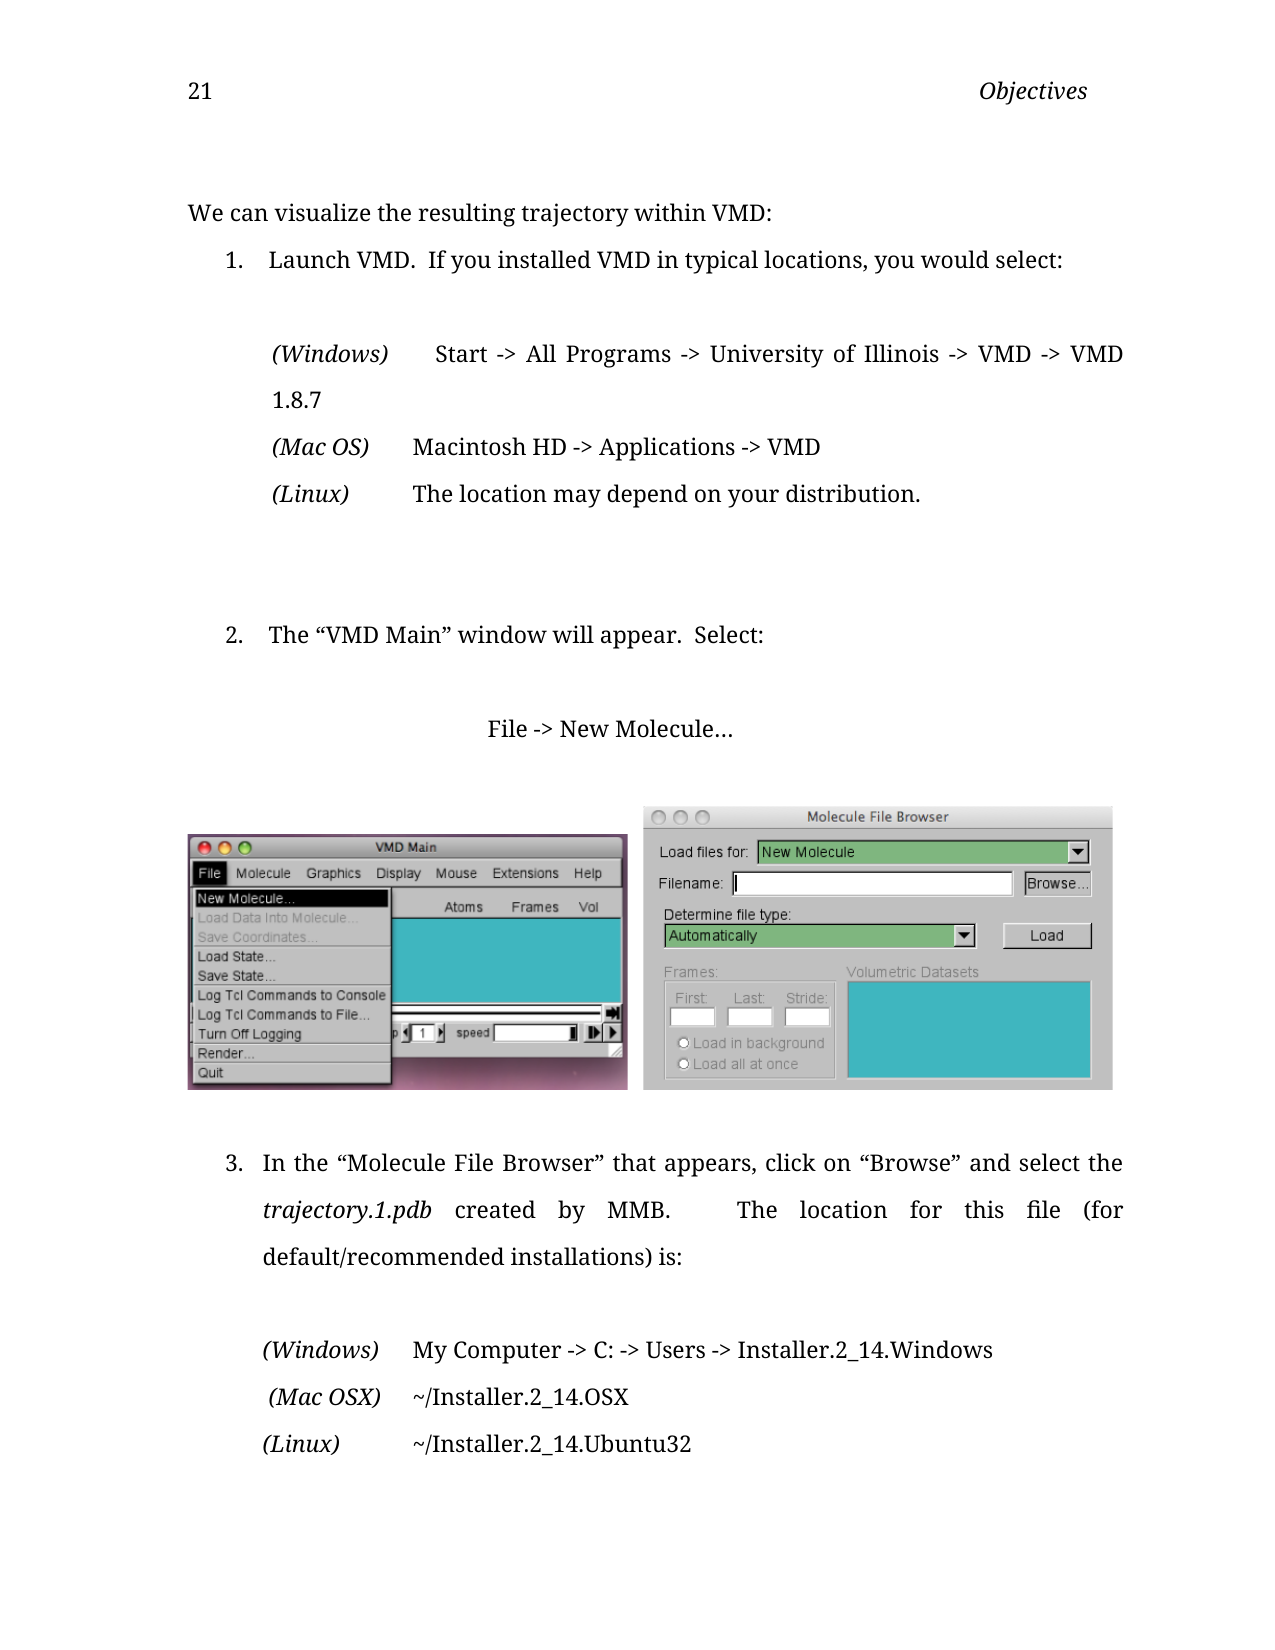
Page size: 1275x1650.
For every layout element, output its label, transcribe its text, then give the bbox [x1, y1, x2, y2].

text (Mac OS) Macintosh HD -> Applications -> VMD [272, 431, 1125, 462]
list Launch VMD. If you installed VMD in typical locations, you would select: [225, 244, 1125, 275]
text (Windows) My Computer -> C: -> Users -> Installer.2_14.Windows [262, 1334, 1125, 1366]
text (Windows) Start -> All Programs -> University of Illinois -> VMD -> VMD 1.8.7 [272, 337, 1125, 416]
list The “VMD Main” window will appear. Select: [225, 619, 1125, 650]
text File -> New Molecule… [262, 712, 1125, 744]
picture [643, 806, 1113, 1090]
text We can visualize the resulting trajectory within VMD: [187, 197, 1125, 228]
picture [187, 834, 628, 1090]
text (Linux) The location may depend on your distribution. [272, 478, 1125, 509]
text (Linux) ~/Installer.2_14.Ubuntu32 [262, 1428, 1125, 1459]
list In the “Molecule File Browser” that appears, click on “Browse” and select the trajectory.1.pdb created by MMB. The location for this file (for default/recommended installations) is: [225, 1147, 1125, 1272]
text (Mac OSX) ~/Installer.2_14.OSX [262, 1381, 1125, 1412]
